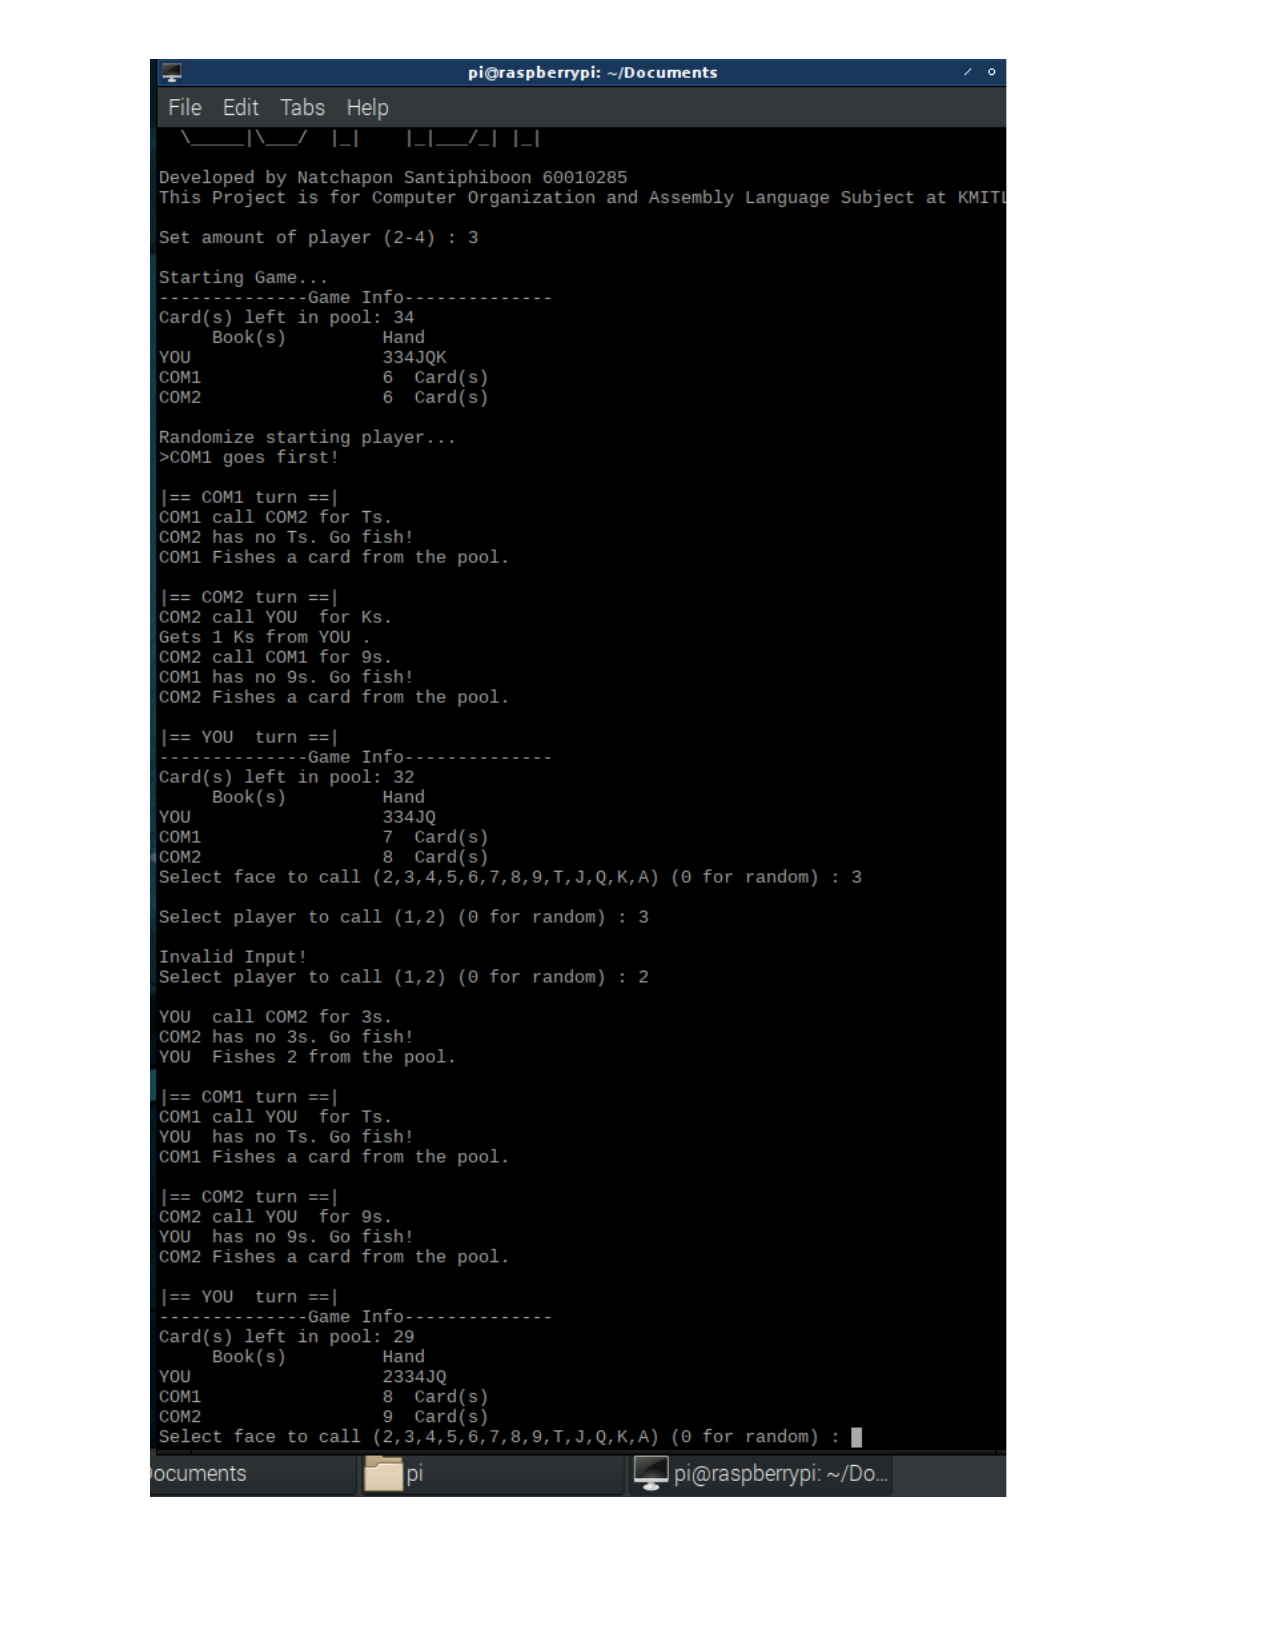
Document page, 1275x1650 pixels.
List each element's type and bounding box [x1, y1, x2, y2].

picture [150, 59, 1007, 1497]
